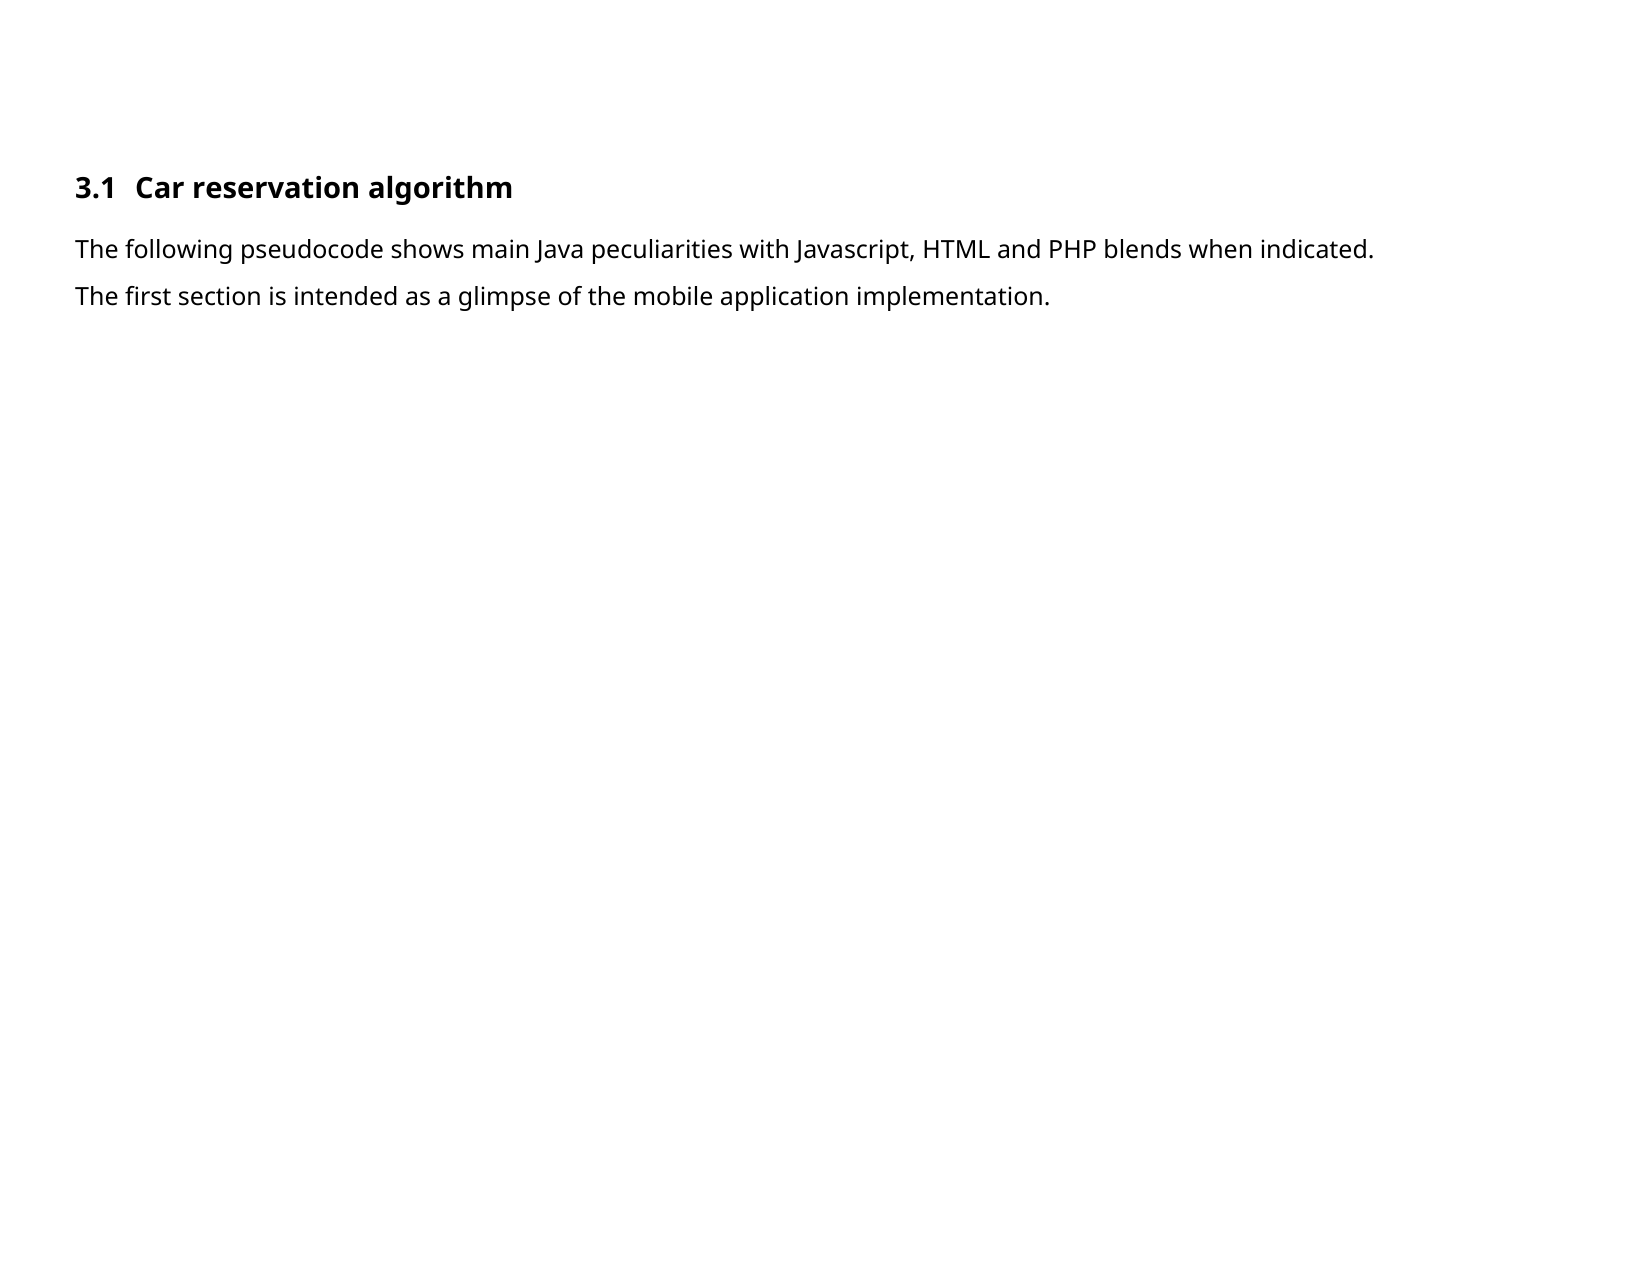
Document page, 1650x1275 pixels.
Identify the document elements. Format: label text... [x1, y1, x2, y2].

subtitle Car reservation algorithm [75, 167, 1566, 207]
text The following pseudocode shows main Java peculiarities with Javascript, HTML and PHP blends when indicated. [75, 232, 1566, 266]
text The first section is intended as a glimpse of the mobile application implementation. [75, 279, 1566, 313]
